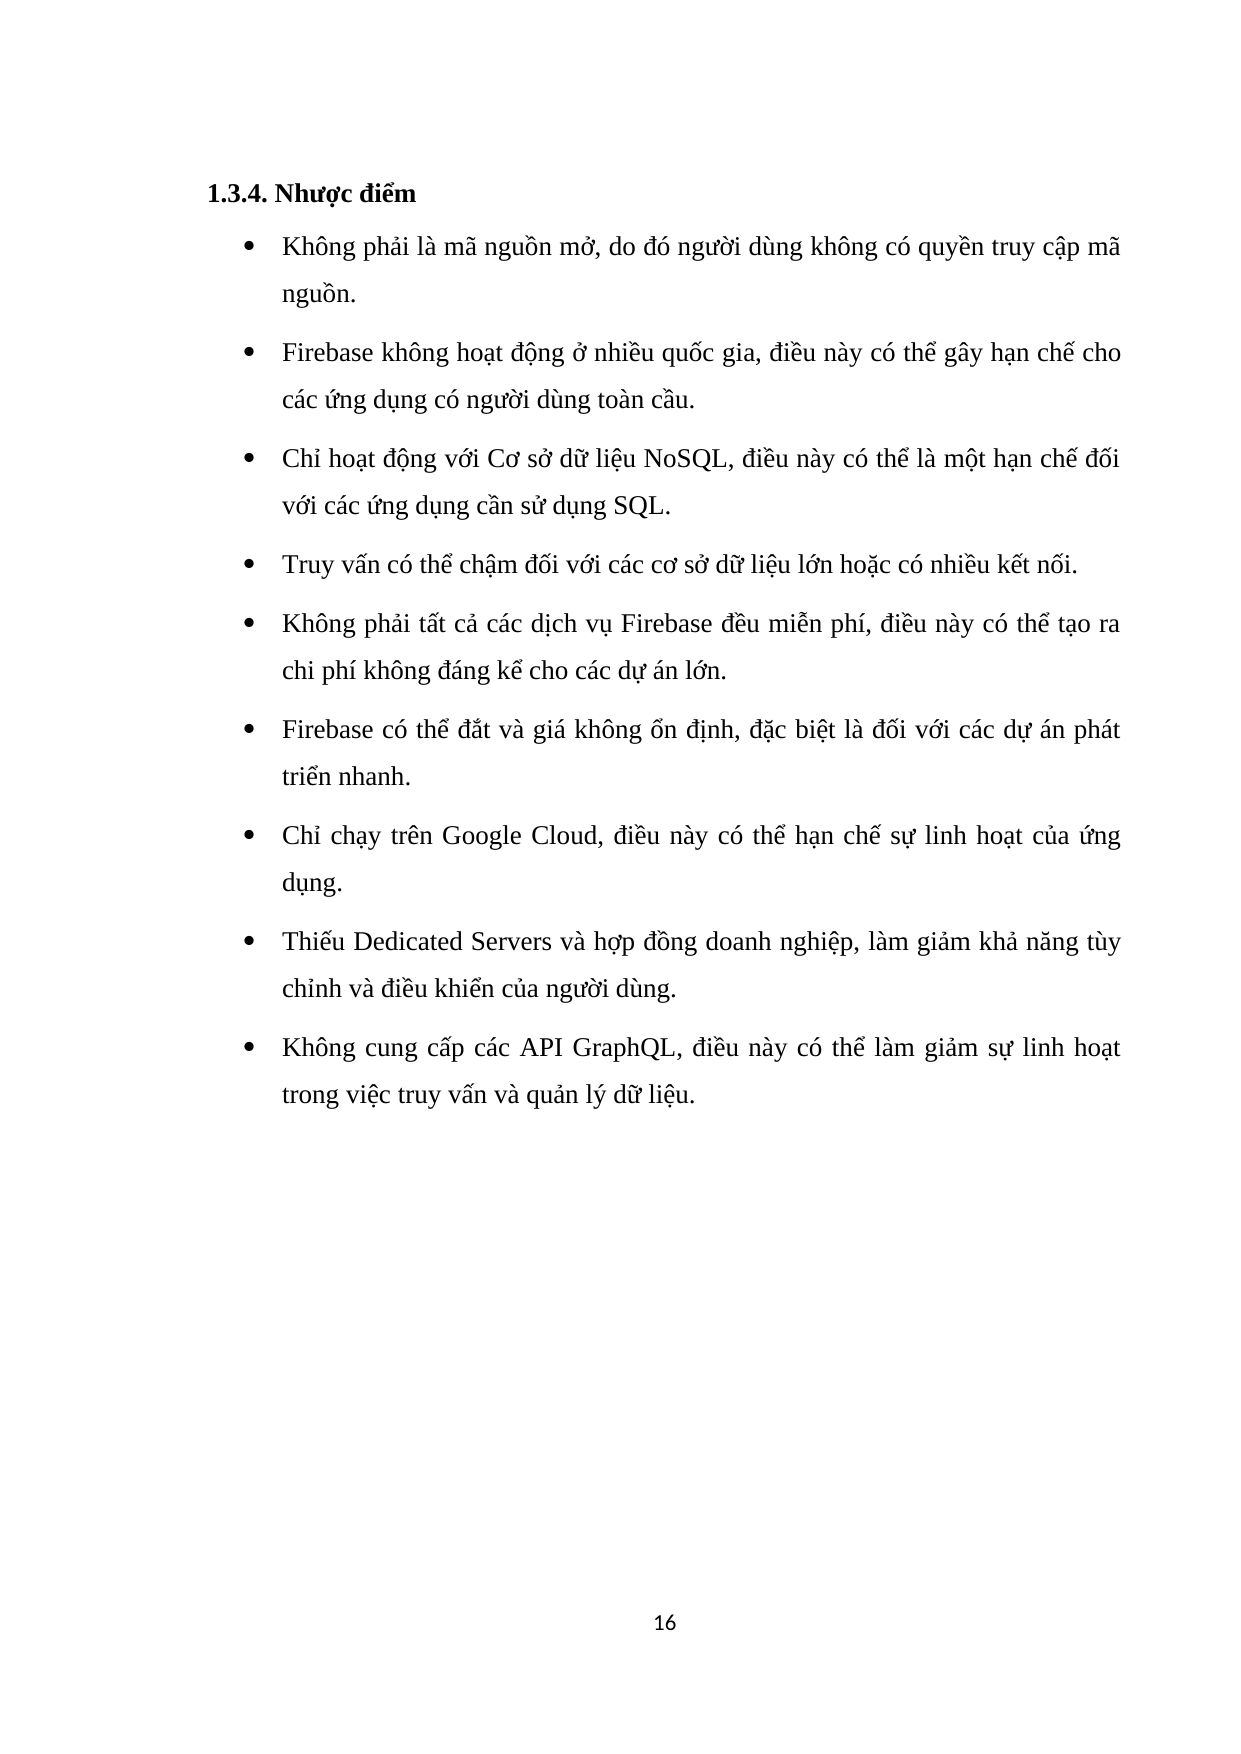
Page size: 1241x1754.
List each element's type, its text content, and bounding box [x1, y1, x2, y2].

list Firebase có thể đắt và giá không ổn định, đặc biệt là đối với các dự án phát triển nhanh. [244, 713, 1122, 791]
list Thiếu Dedicated Servers và hợp đồng doanh nghiệp, làm giảm khả năng tùy chỉnh và điều khiển của người dùng. [244, 925, 1122, 1003]
list Chỉ hoạt động với Cơ sở dữ liệu NoSQL, điều này có thể là một hạn chế đối với các ứng dụng cần sử dụng SQL. [244, 442, 1122, 520]
list Chỉ chạy trên Google Cloud, điều này có thể hạn chế sự linh hoạt của ứng dụng. [244, 819, 1122, 897]
list Không phải là mã nguồn mở, do đó người dùng không có quyền truy cập mã nguồn. [244, 230, 1122, 308]
list Không cung cấp các API GraphQL, điều này có thể làm giảm sự linh hoạt trong việc truy vấn và quản lý dữ liệu. [244, 1031, 1122, 1109]
text 1.3.4. Nhược điểm [207, 177, 1122, 208]
list Truy vấn có thể chậm đối với các cơ sở dữ liệu lớn hoặc có nhiều kết nối. [244, 548, 1122, 579]
list Firebase không hoạt động ở nhiều quốc gia, điều này có thể gây hạn chế cho các ứng dụng có người dùng toàn cầu. [244, 336, 1122, 414]
list Không phải tất cả các dịch vụ Firebase đều miễn phí, điều này có thể tạo ra chi phí không đáng kể cho các dự án lớn. [244, 607, 1122, 685]
